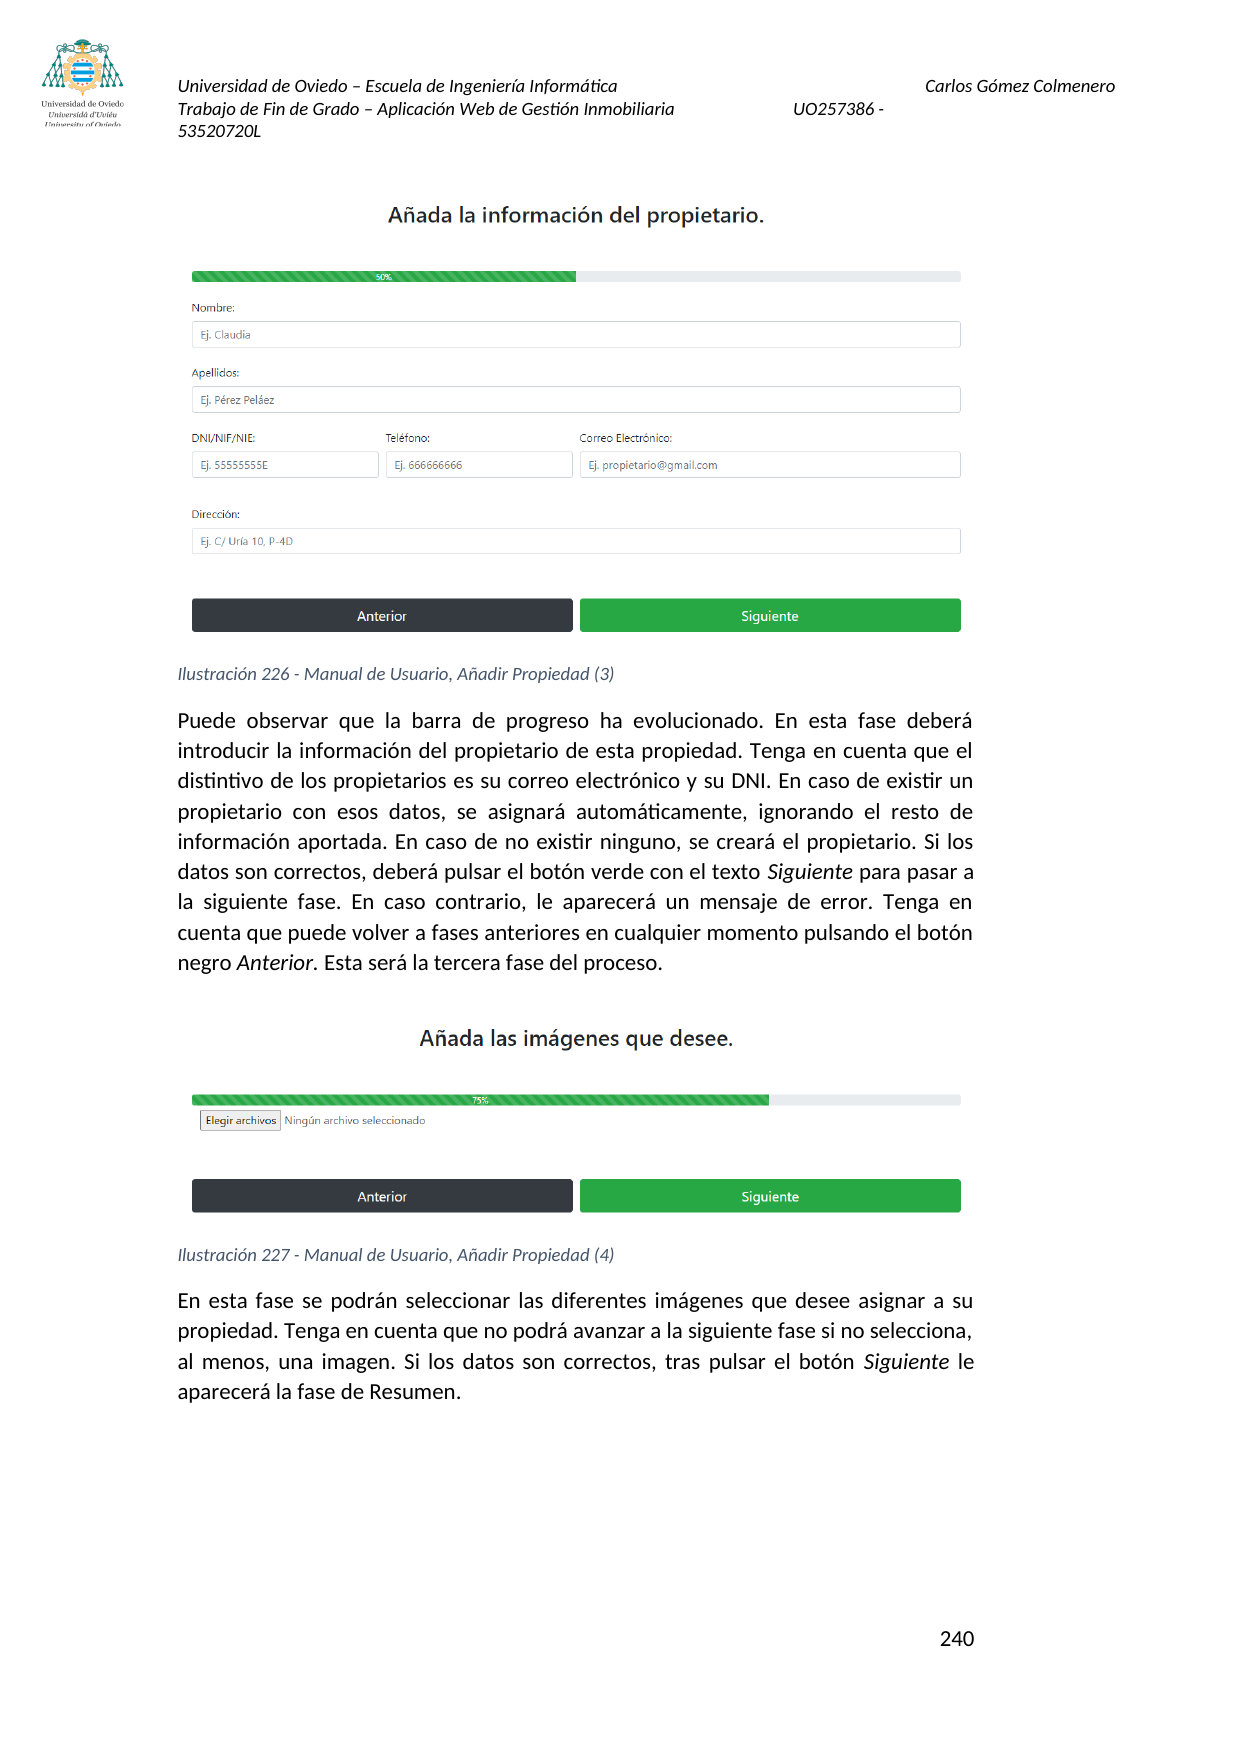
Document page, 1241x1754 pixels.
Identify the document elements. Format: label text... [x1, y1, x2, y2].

text Ilustración 226 - Manual de Usuario, Añadir Propiedad (3) [177, 662, 974, 685]
picture [177, 994, 975, 1224]
picture [177, 198, 975, 644]
text Ilustración 227 - Manual de Usuario, Añadir Propiedad (4) [177, 1243, 974, 1266]
text Puede observar que la barra de progreso ha evolucionado. En esta fase deberá introducir la información del propietario de esta propiedad. Tenga en cuenta que el distintivo de los propietarios es su correo electrónico y su DNI. En caso de existir un propietario con esos datos, se asignará automáticamente, ignorando el resto de información aportada. En caso de no existir ninguno, se creará el propietario. Si los datos son correctos, deberá pulsar el botón verde con el texto Siguiente para pasar a la siguiente fase. En caso contrario, le aparecerá un mensaje de error. Tenga en cuenta que puede volver a fases anteriores en cualquier momento pulsando el botón negro Anterior. Esta será la tercera fase del proceso. [177, 706, 974, 976]
text En esta fase se podrán seleccionar las diferentes imágenes que desee asignar a su propiedad. Tenga en cuenta que no podrá avanzar a la siguiente fase si no selecciona, al menos, una imagen. Si los datos son correctos, tras pulsar el botón Siguiente le aparecerá la fase de Resumen. [177, 1286, 974, 1405]
picture [36, 38, 124, 126]
